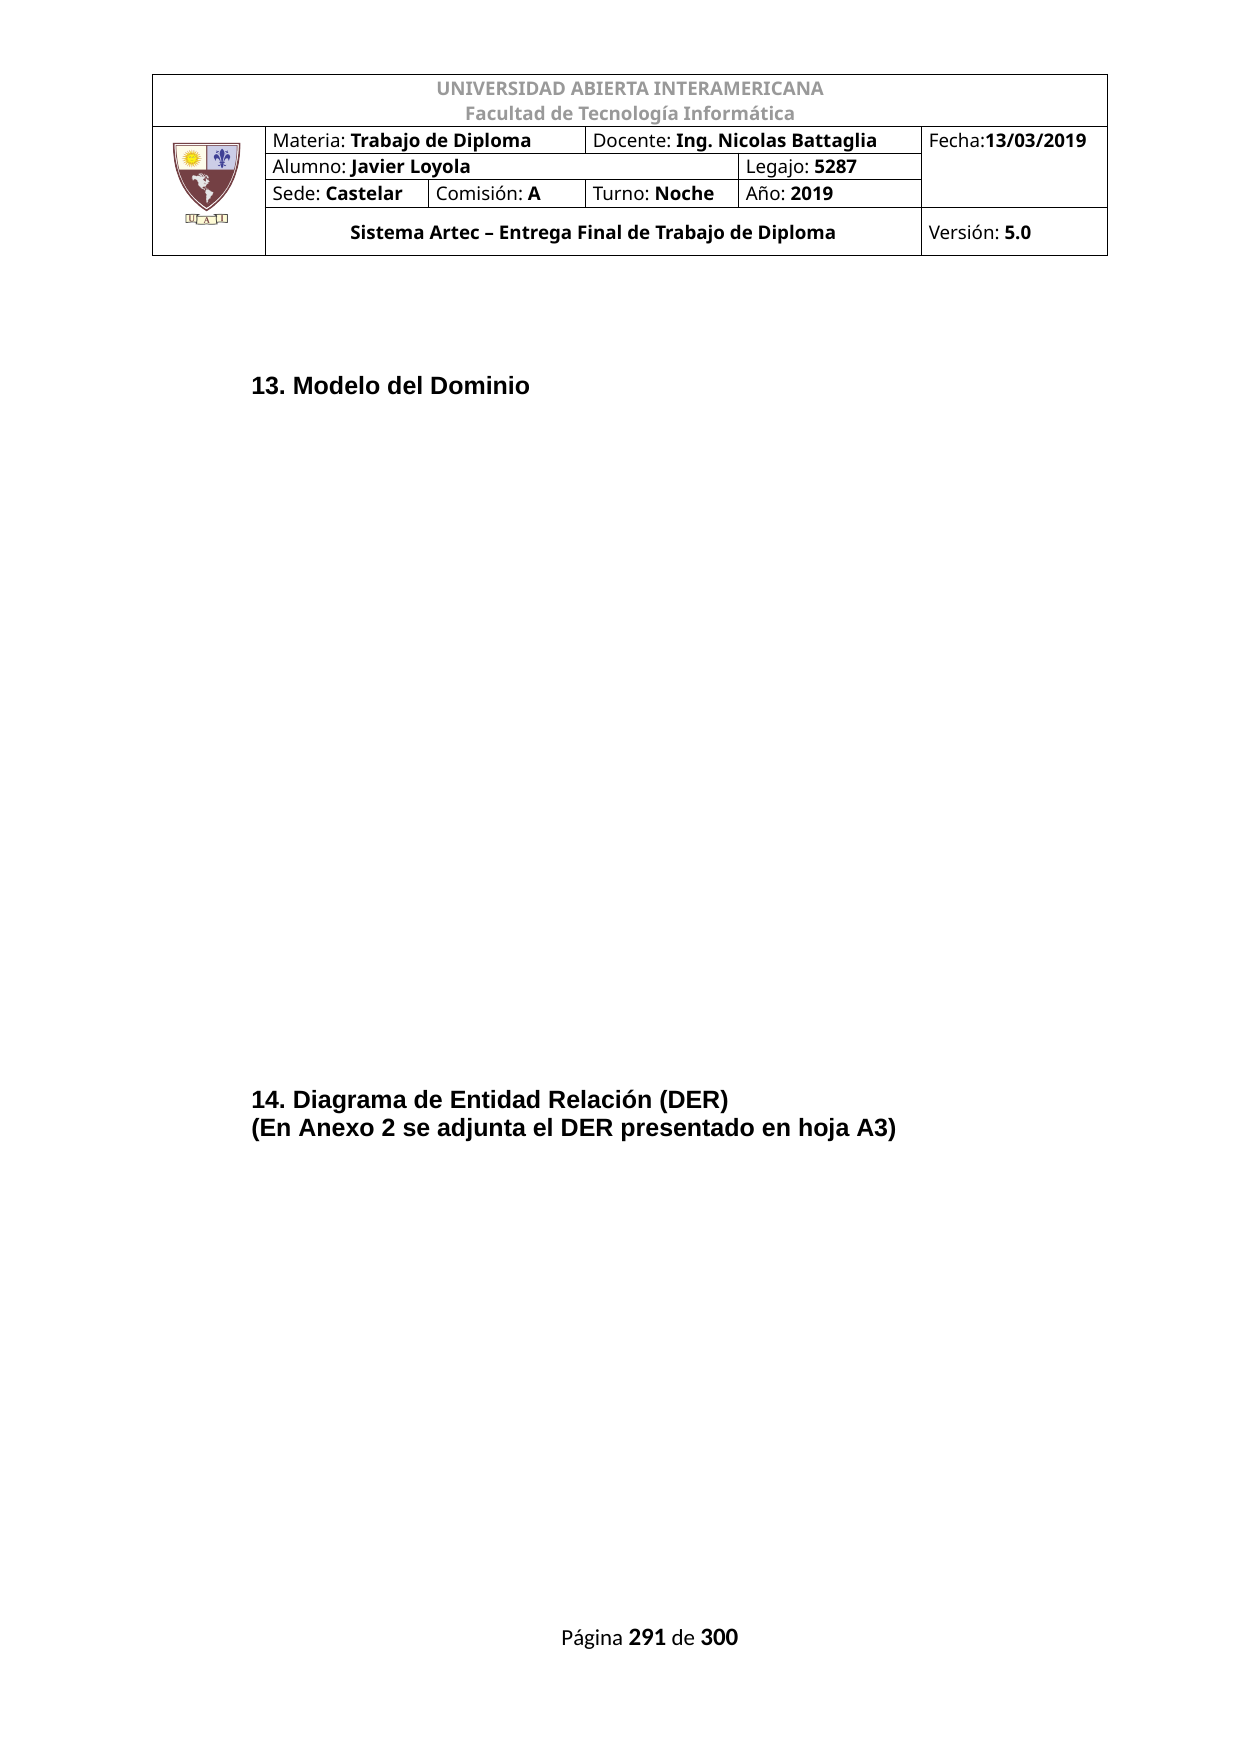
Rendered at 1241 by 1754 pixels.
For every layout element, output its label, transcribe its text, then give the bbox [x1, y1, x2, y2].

text 14. Diagrama de Entidad Relación (DER) [177, 1085, 1122, 1113]
picture [157, 136, 257, 228]
text 13. Modelo del Dominio [177, 371, 1122, 399]
text (En Anexo 2 se adjunta el DER presentado en hoja A3) [177, 1113, 1122, 1142]
